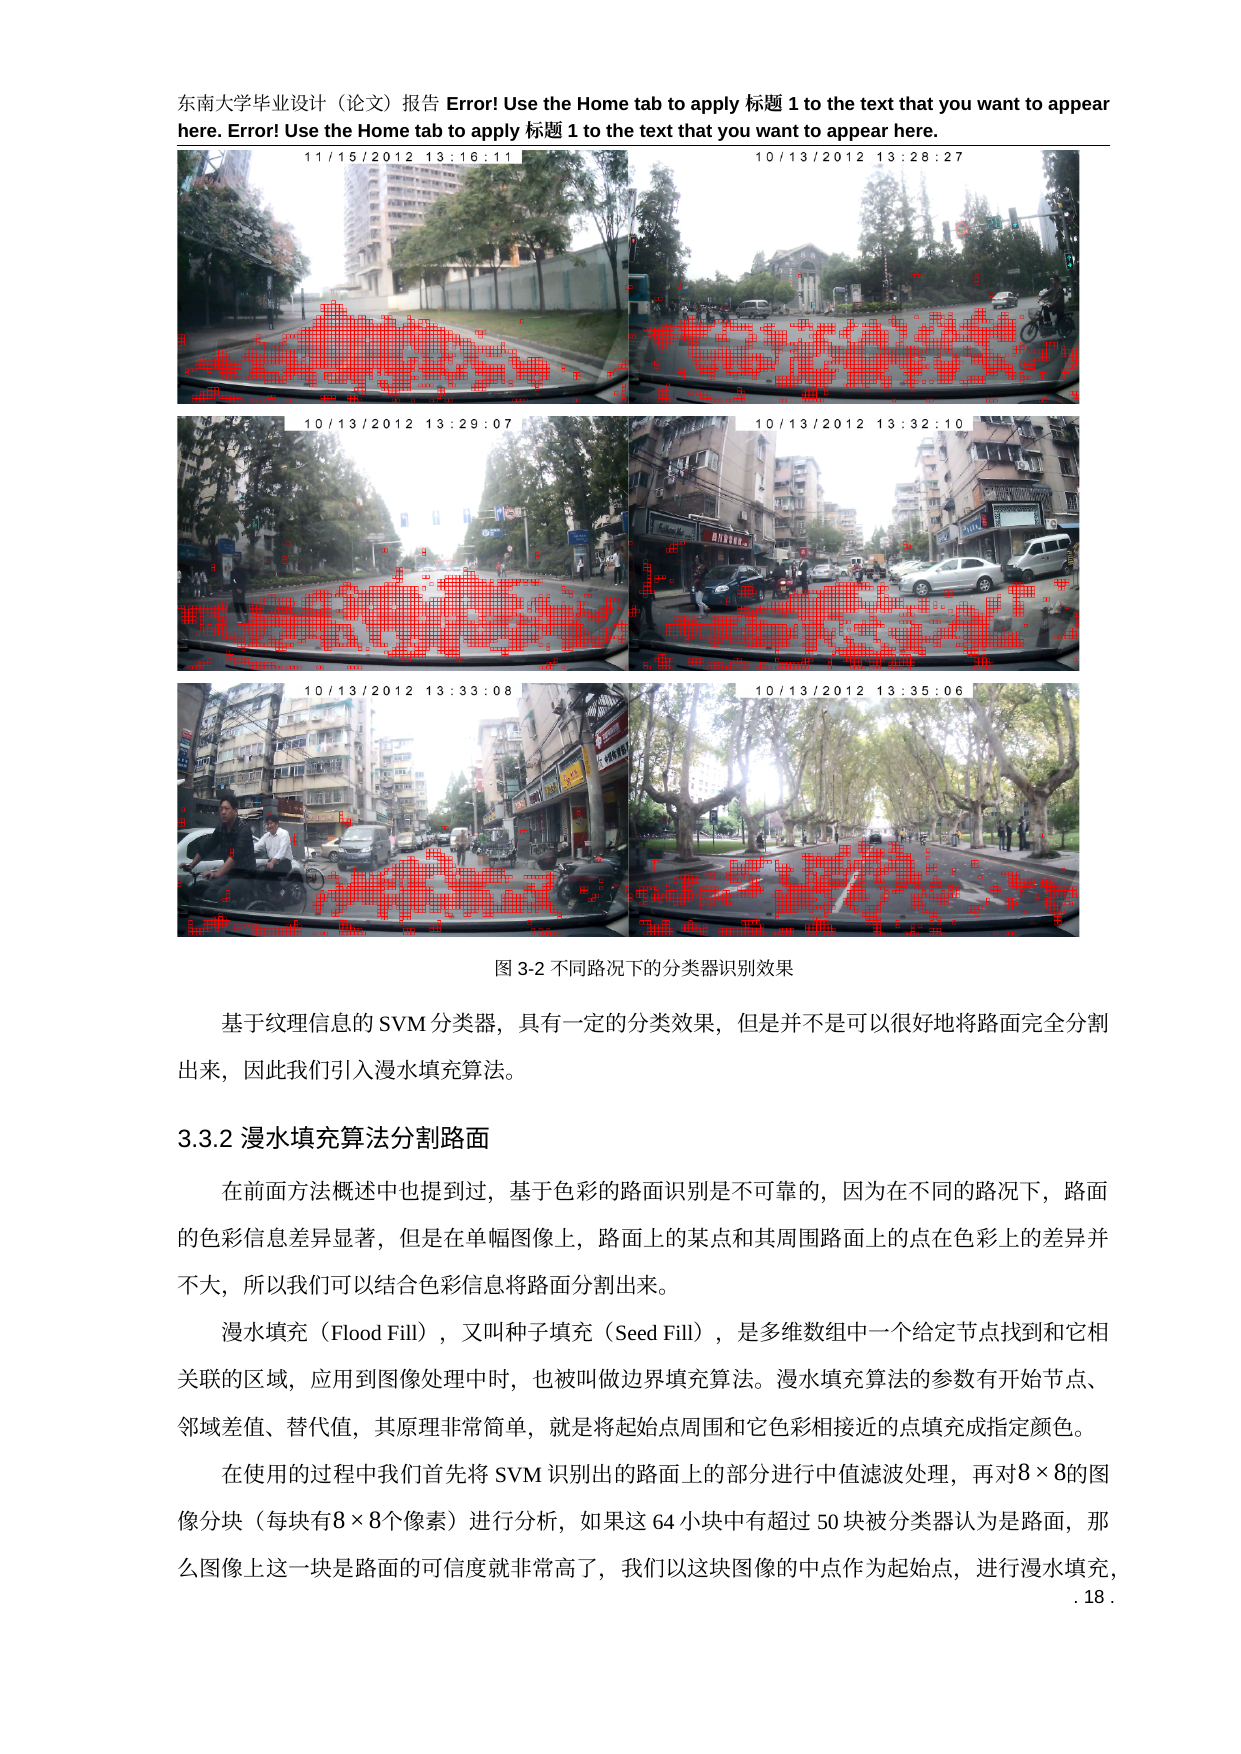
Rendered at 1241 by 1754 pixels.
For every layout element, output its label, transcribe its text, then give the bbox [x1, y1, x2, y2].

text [177, 1457, 1110, 1583]
text 漫水填充（Flood Fill），又叫种子填充（Seed Fill），是多维数组中一个给定节点找到和它相关联的区域，应用到图像处理中时，也被叫做边界填充算法。漫水填充算法的参数有开始节点、邻域差值、替代值，其原理非常简单，就是将起始点周围和它色彩相接近的点填充成指定颜色。 [177, 1316, 1110, 1441]
text 基于纹理信息的SVM分类器，具有一定的分类效果，但是并不是可以很好地将路面完全分割出来，因此我们引入漫水填充算法。 [177, 1006, 1110, 1084]
text 在前面方法概述中也提到过，基于色彩的路面识别是不可靠的，因为在不同的路况下，路面的色彩信息差异显著，但是在单幅图像上，路面上的某点和其周围路面上的点在色彩上的差异并不大，所以我们可以结合色彩信息将路面分割出来。 [177, 1174, 1110, 1300]
subtitle 不同路况下的分类器识别效果 [177, 954, 1110, 981]
subtitle 漫水填充算法分割路面 [177, 1119, 1110, 1155]
picture [177, 416, 1080, 671]
picture [177, 683, 1080, 937]
picture [177, 150, 1080, 404]
